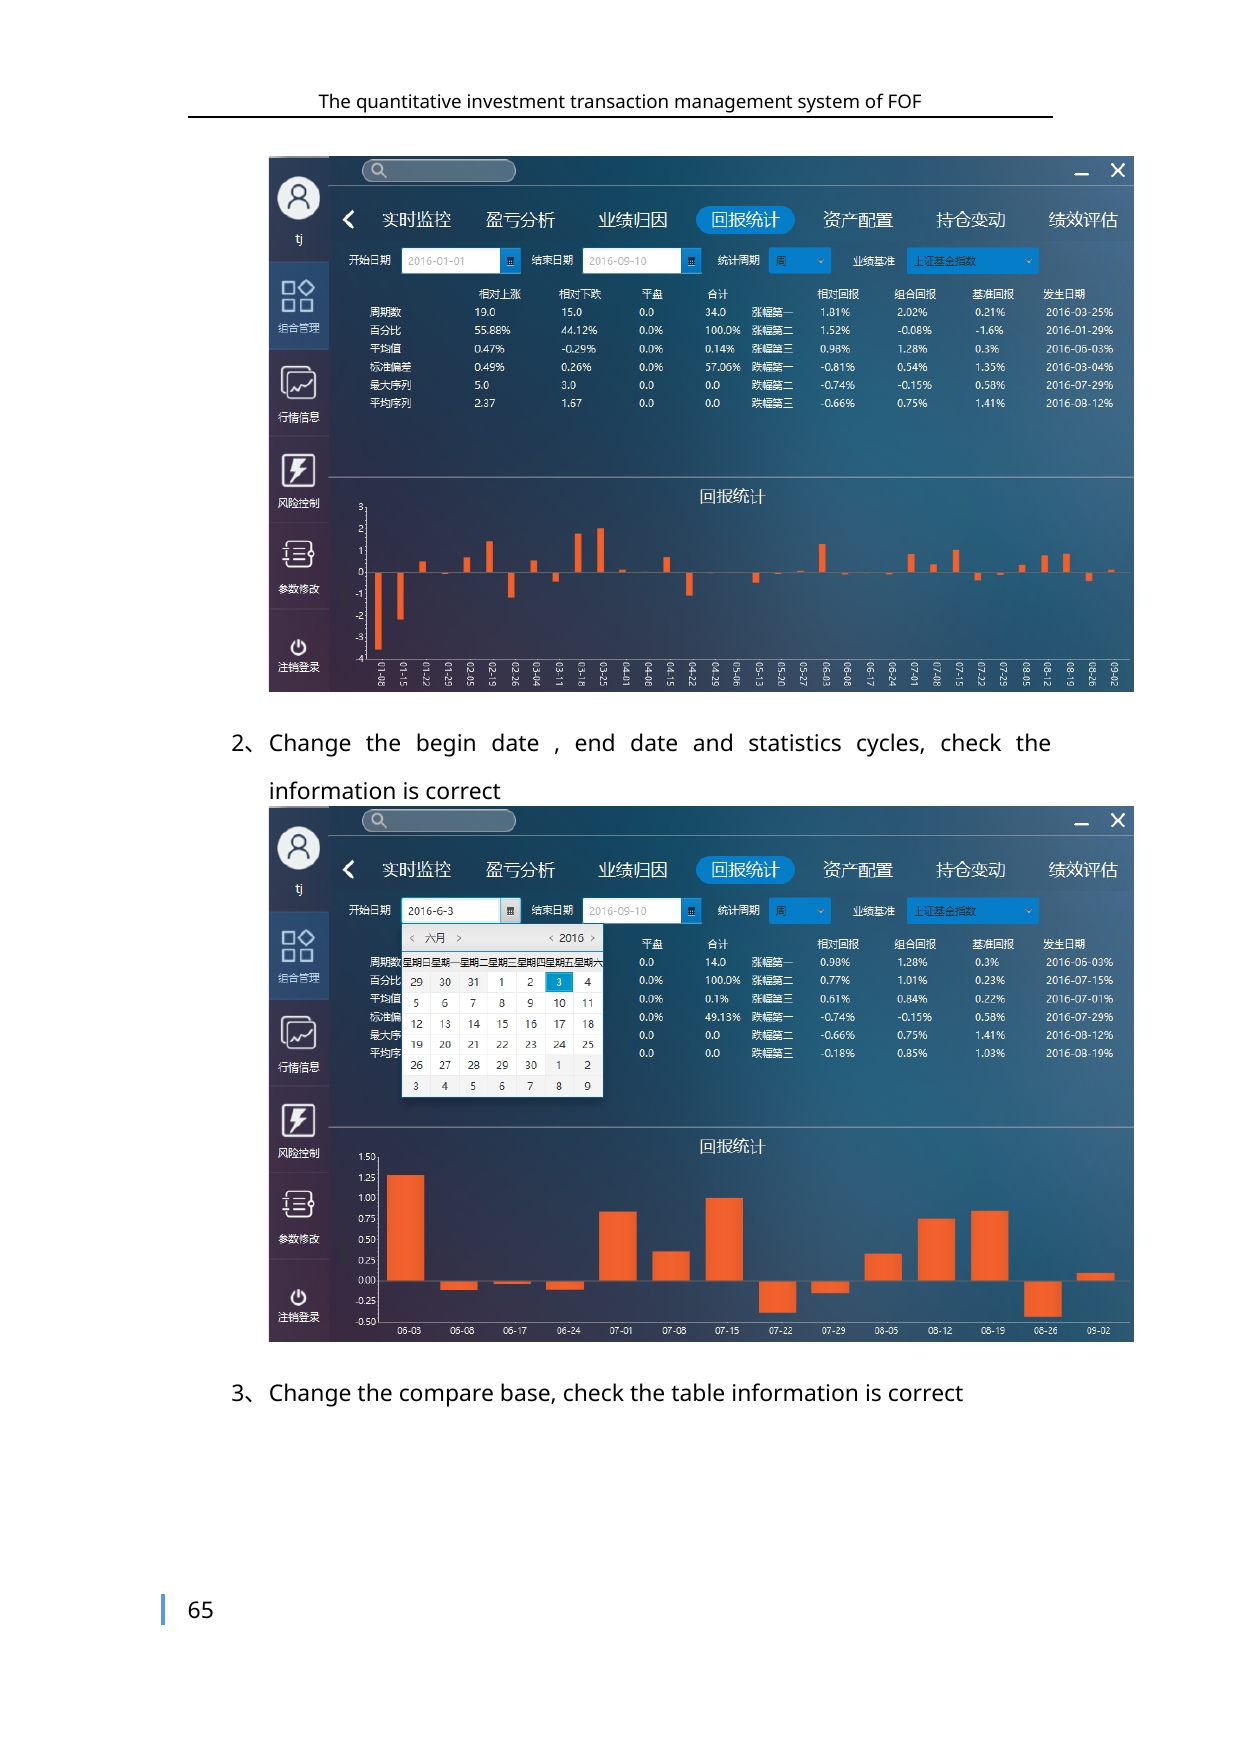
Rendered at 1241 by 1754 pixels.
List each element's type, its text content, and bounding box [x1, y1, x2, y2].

picture [268, 806, 1134, 1342]
list Change the begin date , end date and statistics cycles, check the information is correct [231, 709, 1053, 807]
picture [268, 156, 1134, 692]
list Change the compare base, check the table information is correct [231, 1359, 1053, 1424]
